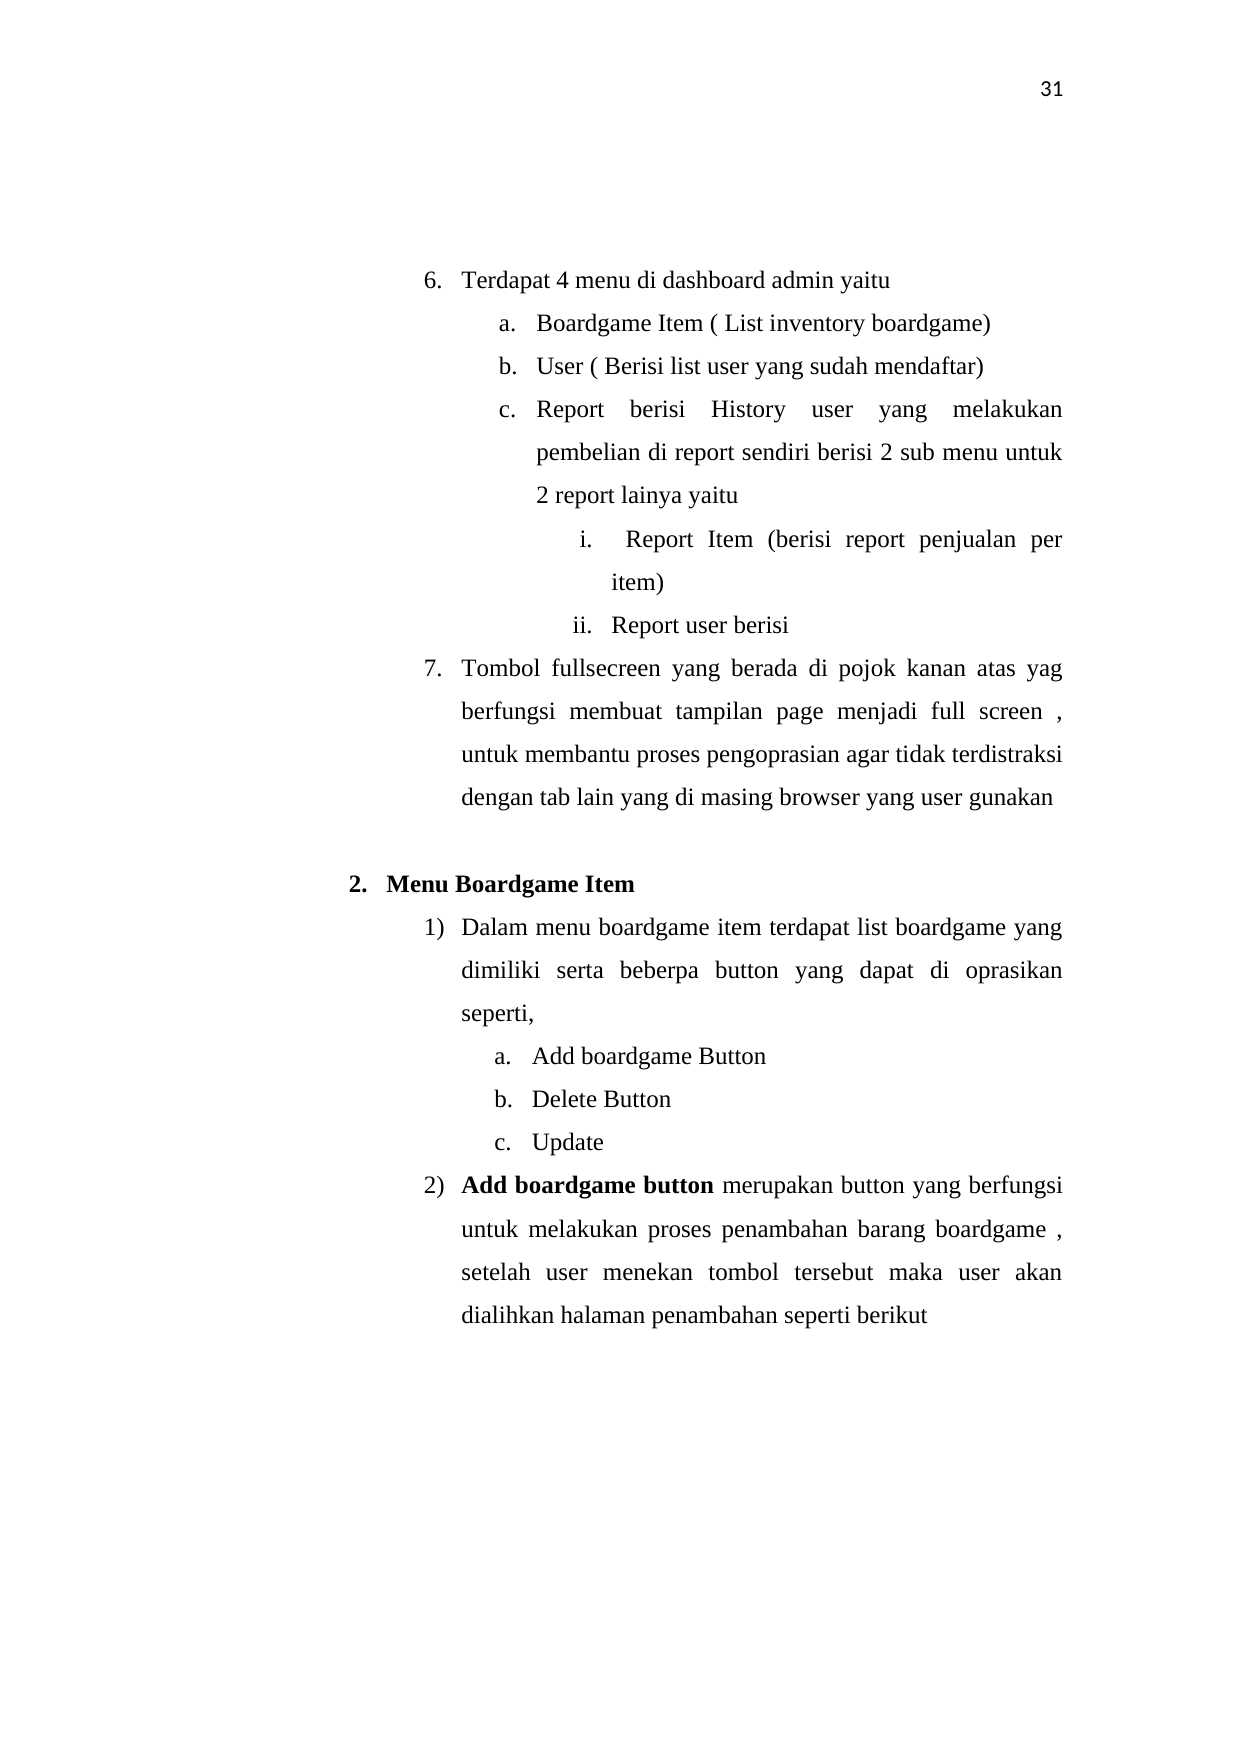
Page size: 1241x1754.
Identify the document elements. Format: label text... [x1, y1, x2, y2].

list Menu Boardgame Item [349, 869, 1063, 897]
list Report user berisi [592, 610, 1063, 639]
list Dalam menu boardgame item terdapat list boardgame yang dimiliki serta beberpa button yang dapat di oprasikan seperti, [424, 912, 1063, 1027]
list Boardgame Item ( List inventory boardgame) [499, 308, 1063, 337]
list Update [494, 1127, 1063, 1156]
list Add boardgame Button [494, 1041, 1063, 1070]
list Report Item (berisi report penjualan per item) [592, 524, 1063, 596]
list Delete Button [494, 1084, 1063, 1113]
list User ( Berisi list user yang sudah mendaftar) [499, 351, 1063, 380]
list Terdapat 4 menu di dashboard admin yaitu [424, 265, 1063, 294]
list Tombol fullsecreen yang berada di pojok kanan atas yag berfungsi membuat tampilan page menjadi full screen , untuk membantu proses pengoprasian agar tidak terdistraksi dengan tab lain yang di masing browser yang user gunakan [424, 653, 1063, 811]
list Report berisi History user yang melakukan pembelian di report sendiri berisi 2 sub menu untuk 2 report lainya yaitu [499, 394, 1063, 509]
list Add boardgame button merupakan button yang berfungsi untuk melakukan proses penambahan barang boardgame , setelah user menekan tombol tersebut maka user akan dialihkan halaman penambahan seperti berikut [424, 1171, 1063, 1329]
